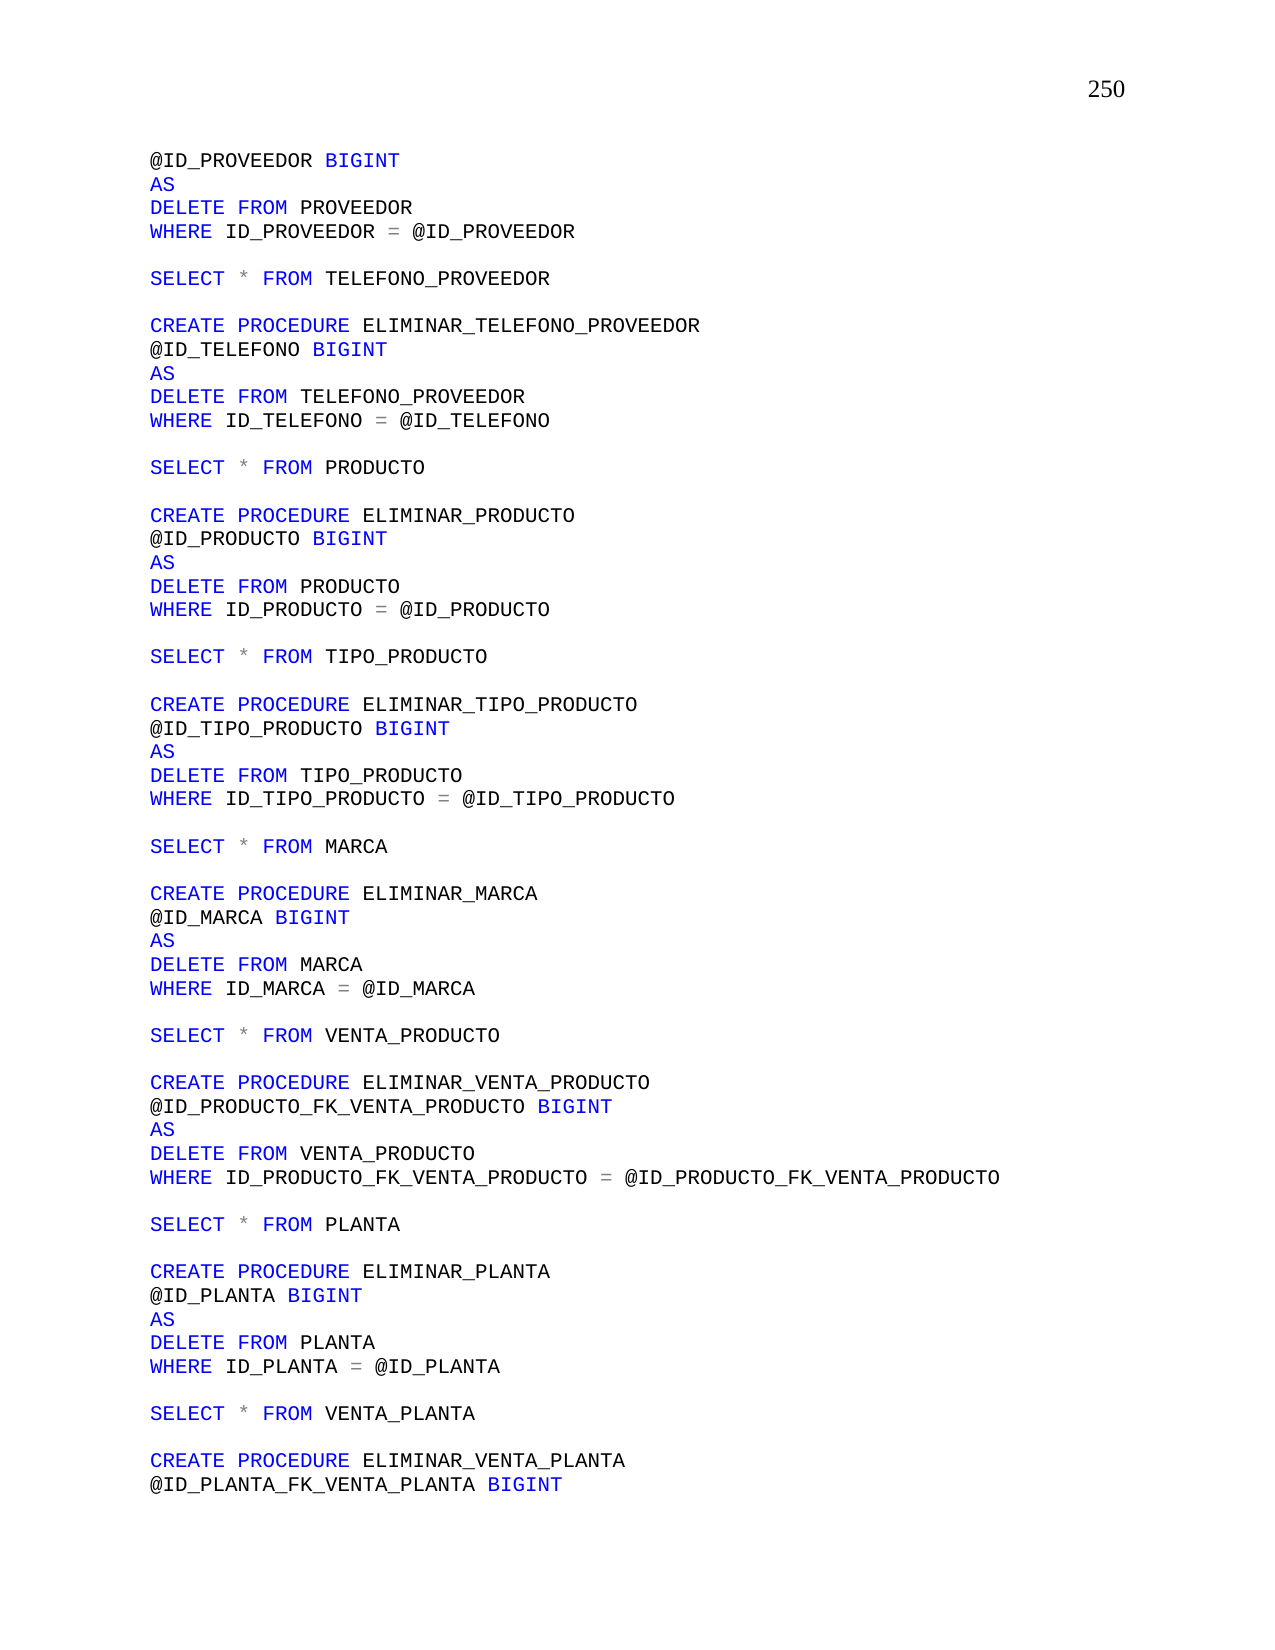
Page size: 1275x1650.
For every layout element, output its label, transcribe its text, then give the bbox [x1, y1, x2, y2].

text CREATE PROCEDURE ELIMINAR_TIPO_PRODUCTO [150, 694, 1125, 717]
text @ID_PLANTA BIGINT [150, 1285, 1125, 1309]
text @ID_PRODUCTO_FK_VENTA_PRODUCTO BIGINT [150, 1096, 1125, 1119]
text CREATE PROCEDURE ELIMINAR_VENTA_PLANTA [150, 1451, 1125, 1474]
text AS [150, 1119, 1125, 1143]
text @ID_PRODUCTO BIGINT [150, 528, 1125, 552]
text SELECT * FROM PLANTA [150, 1214, 1125, 1238]
text WHERE ID_PROVEEDOR = @ID_PROVEEDOR [150, 221, 1125, 244]
text @ID_TIPO_PRODUCTO BIGINT [150, 717, 1125, 741]
text AS [150, 741, 1125, 765]
text WHERE ID_TIPO_PRODUCTO = @ID_TIPO_PRODUCTO [150, 788, 1125, 812]
text SELECT * FROM VENTA_PRODUCTO [150, 1025, 1125, 1048]
text SELECT * FROM VENTA_PLANTA [150, 1403, 1125, 1427]
text @ID_MARCA BIGINT [150, 907, 1125, 930]
text AS [150, 363, 1125, 386]
text DELETE FROM TELEFONO_PROVEEDOR [150, 386, 1125, 410]
text WHERE ID_TELEFONO = @ID_TELEFONO [150, 410, 1125, 434]
text DELETE FROM TIPO_PRODUCTO [150, 765, 1125, 788]
text WHERE ID_MARCA = @ID_MARCA [150, 978, 1125, 1001]
text DELETE FROM VENTA_PRODUCTO [150, 1143, 1125, 1167]
text WHERE ID_PLANTA = @ID_PLANTA [150, 1356, 1125, 1379]
text @ID_PROVEEDOR BIGINT [150, 150, 1125, 174]
text SELECT * FROM TIPO_PRODUCTO [150, 647, 1125, 670]
text AS [150, 1309, 1125, 1332]
text SELECT * FROM MARCA [150, 836, 1125, 859]
text WHERE ID_PRODUCTO = @ID_PRODUCTO [150, 599, 1125, 623]
text DELETE FROM PROVEEDOR [150, 197, 1125, 221]
text CREATE PROCEDURE ELIMINAR_TELEFONO_PROVEEDOR [150, 316, 1125, 339]
text CREATE PROCEDURE ELIMINAR_MARCA [150, 883, 1125, 907]
text SELECT * FROM TELEFONO_PROVEEDOR [150, 268, 1125, 292]
text AS [150, 552, 1125, 576]
text @ID_PLANTA_FK_VENTA_PLANTA BIGINT [150, 1474, 1125, 1498]
text CREATE PROCEDURE ELIMINAR_PRODUCTO [150, 505, 1125, 528]
text CREATE PROCEDURE ELIMINAR_PLANTA [150, 1261, 1125, 1285]
text @ID_TELEFONO BIGINT [150, 339, 1125, 363]
text DELETE FROM PLANTA [150, 1332, 1125, 1356]
text AS [150, 174, 1125, 197]
text AS [150, 930, 1125, 954]
text DELETE FROM PRODUCTO [150, 576, 1125, 599]
text WHERE ID_PRODUCTO_FK_VENTA_PRODUCTO = @ID_PRODUCTO_FK_VENTA_PRODUCTO [150, 1167, 1125, 1190]
text CREATE PROCEDURE ELIMINAR_VENTA_PRODUCTO [150, 1072, 1125, 1096]
text SELECT * FROM PRODUCTO [150, 457, 1125, 481]
text DELETE FROM MARCA [150, 954, 1125, 978]
